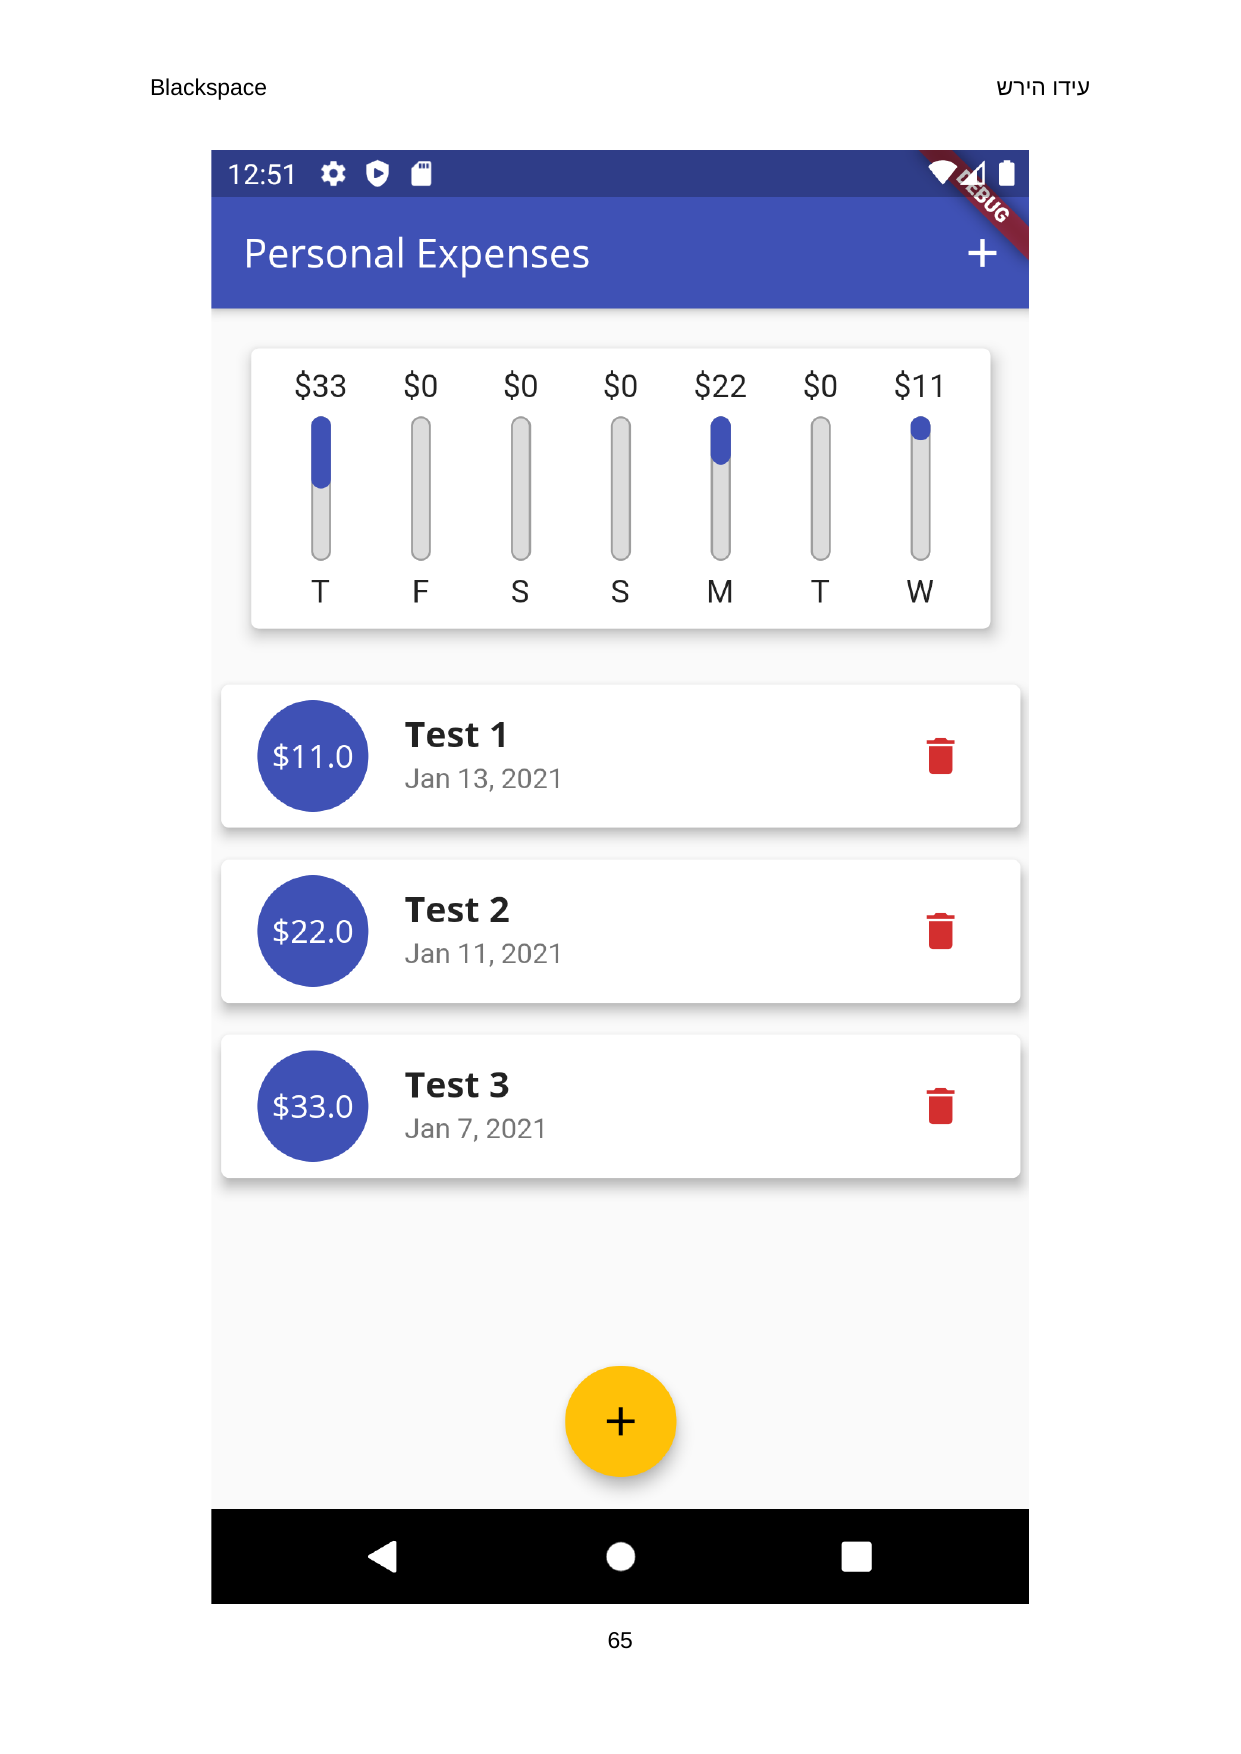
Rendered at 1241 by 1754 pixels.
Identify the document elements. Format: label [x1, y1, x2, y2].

picture [211, 150, 1029, 1604]
